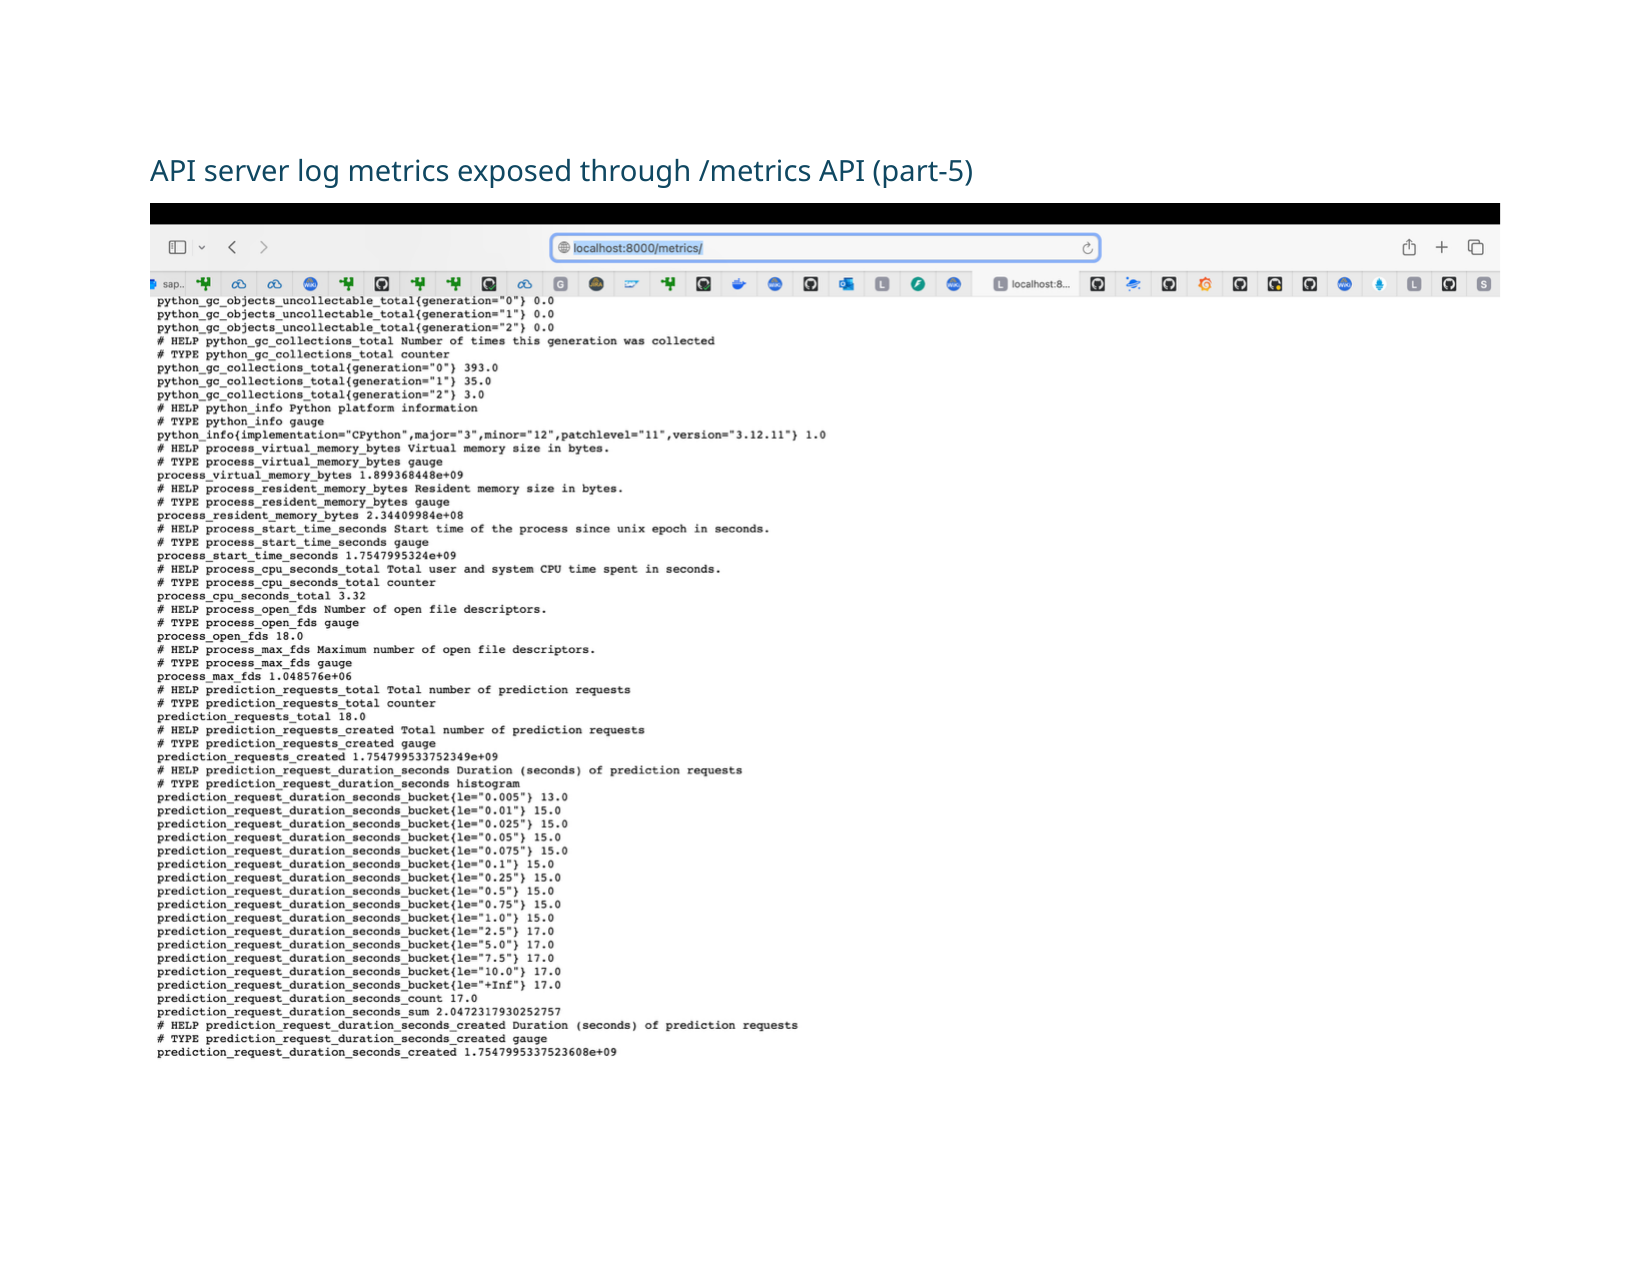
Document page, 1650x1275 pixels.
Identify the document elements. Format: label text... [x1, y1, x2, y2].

picture [150, 203, 1500, 1069]
subtitle API server log metrics exposed through /metrics API (part-5) [150, 150, 1500, 190]
